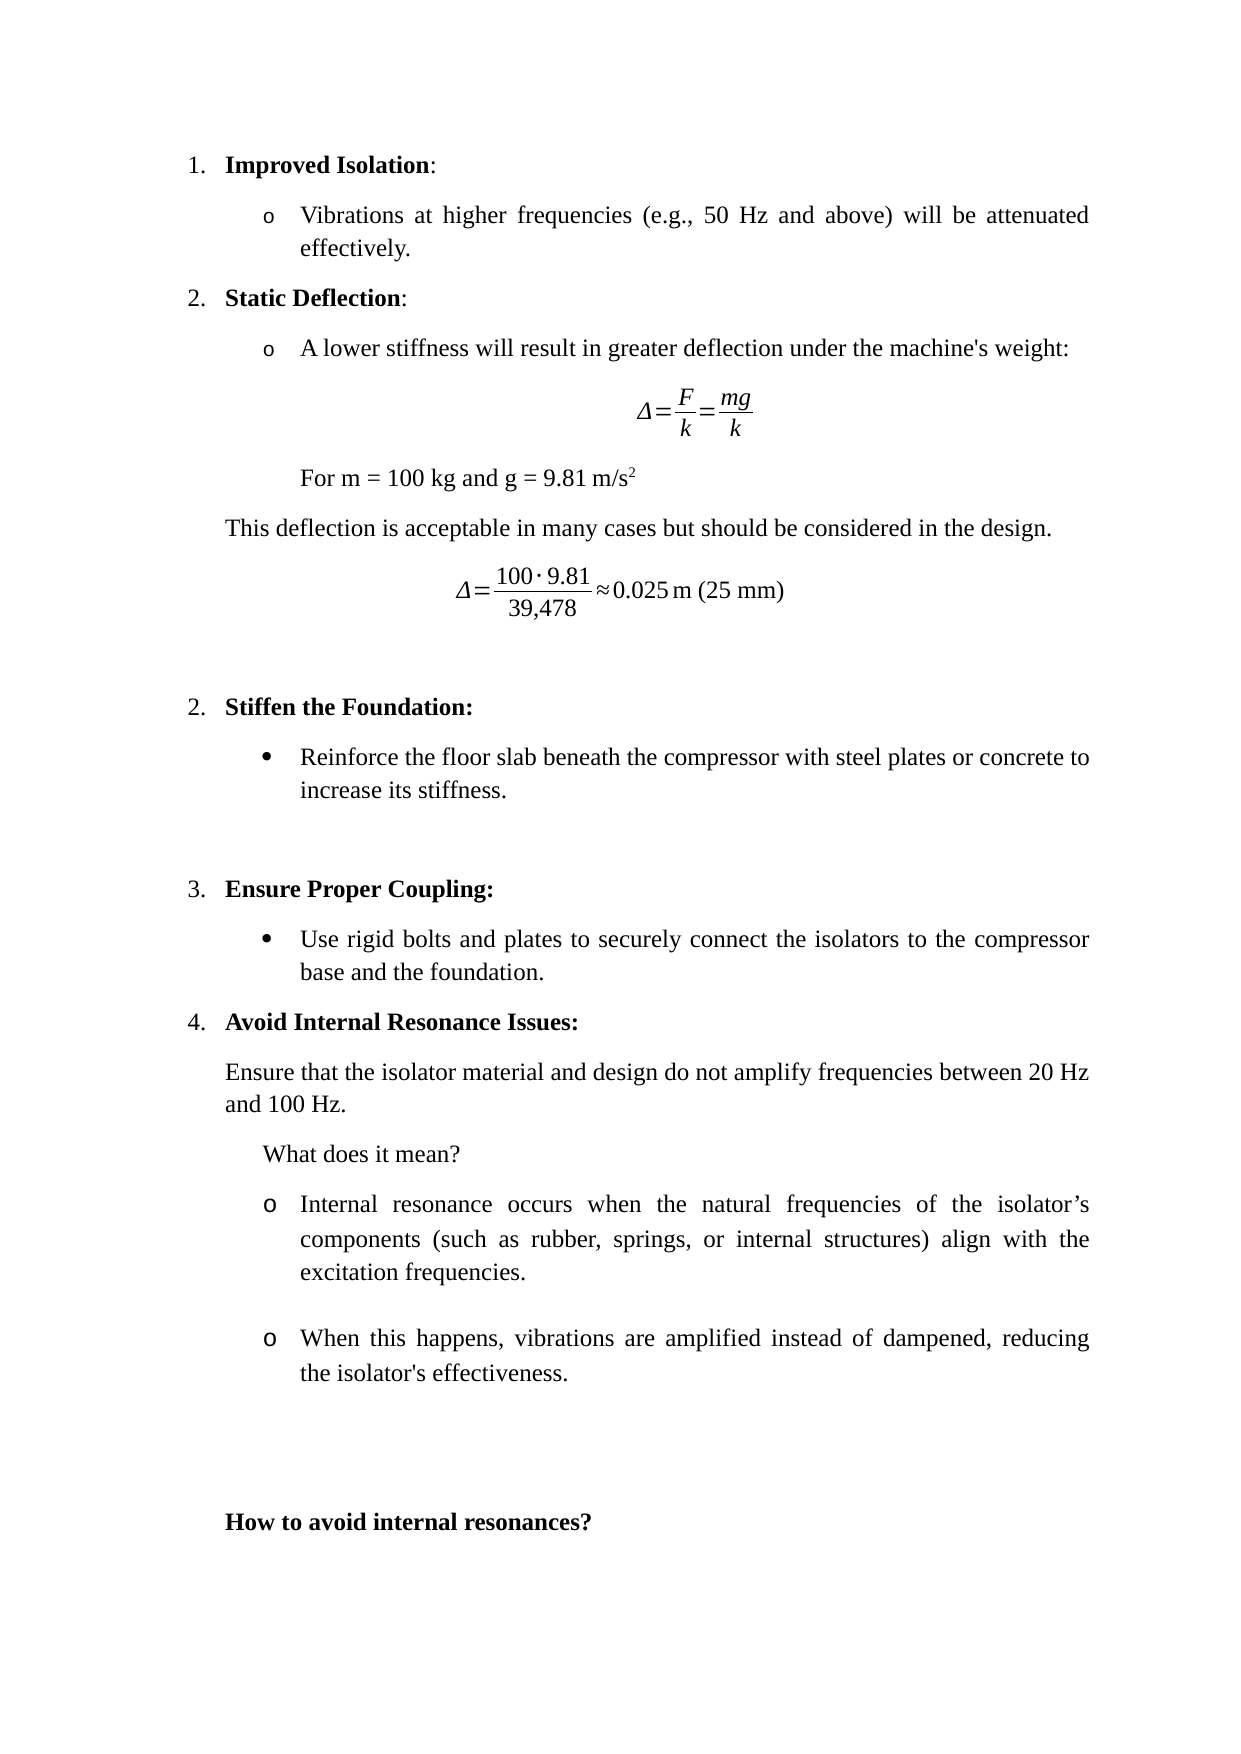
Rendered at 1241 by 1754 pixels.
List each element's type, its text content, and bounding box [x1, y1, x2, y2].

list A lower stiffness will result in greater deflection under the machine's weight: [262, 333, 1090, 362]
text This deflection is acceptable in many cases but should be considered in the design. [150, 513, 1090, 542]
text What does it mean? [262, 1139, 1090, 1168]
list Static Deflection: [187, 283, 1090, 312]
text Ensure that the isolator material and design do not amplify frequencies between 20 Hz and 100 Hz. [225, 1057, 1090, 1118]
list Use rigid bolts and plates to securely connect the isolators to the compressor base and the foundation. [262, 924, 1090, 986]
list Reinforce the floor slab beneath the compressor with steel plates or concrete to increase its stiffness. [262, 742, 1090, 804]
list How to avoid internal resonances? [225, 1507, 1090, 1536]
list Avoid Internal Resonance Issues: [187, 1007, 1090, 1036]
list Vibrations at higher frequencies (e.g., 50 Hz and above) will be attenuated effectively. [262, 200, 1090, 262]
text For m = 100 kg and g = 9.81 m/s2 [300, 463, 1090, 492]
list Improved Isolation: [187, 150, 1090, 179]
list Ensure Proper Coupling: [187, 874, 1090, 903]
list Internal resonance occurs when the natural frequencies of the isolator’s components (such as rubber, springs, or internal structures) align with the excitation frequencies. [262, 1189, 1090, 1286]
list When this happens, vibrations are amplified instead of dampened, reducing the isolator's effectiveness. [262, 1323, 1090, 1387]
list Stiffen the Foundation: [187, 692, 1090, 721]
